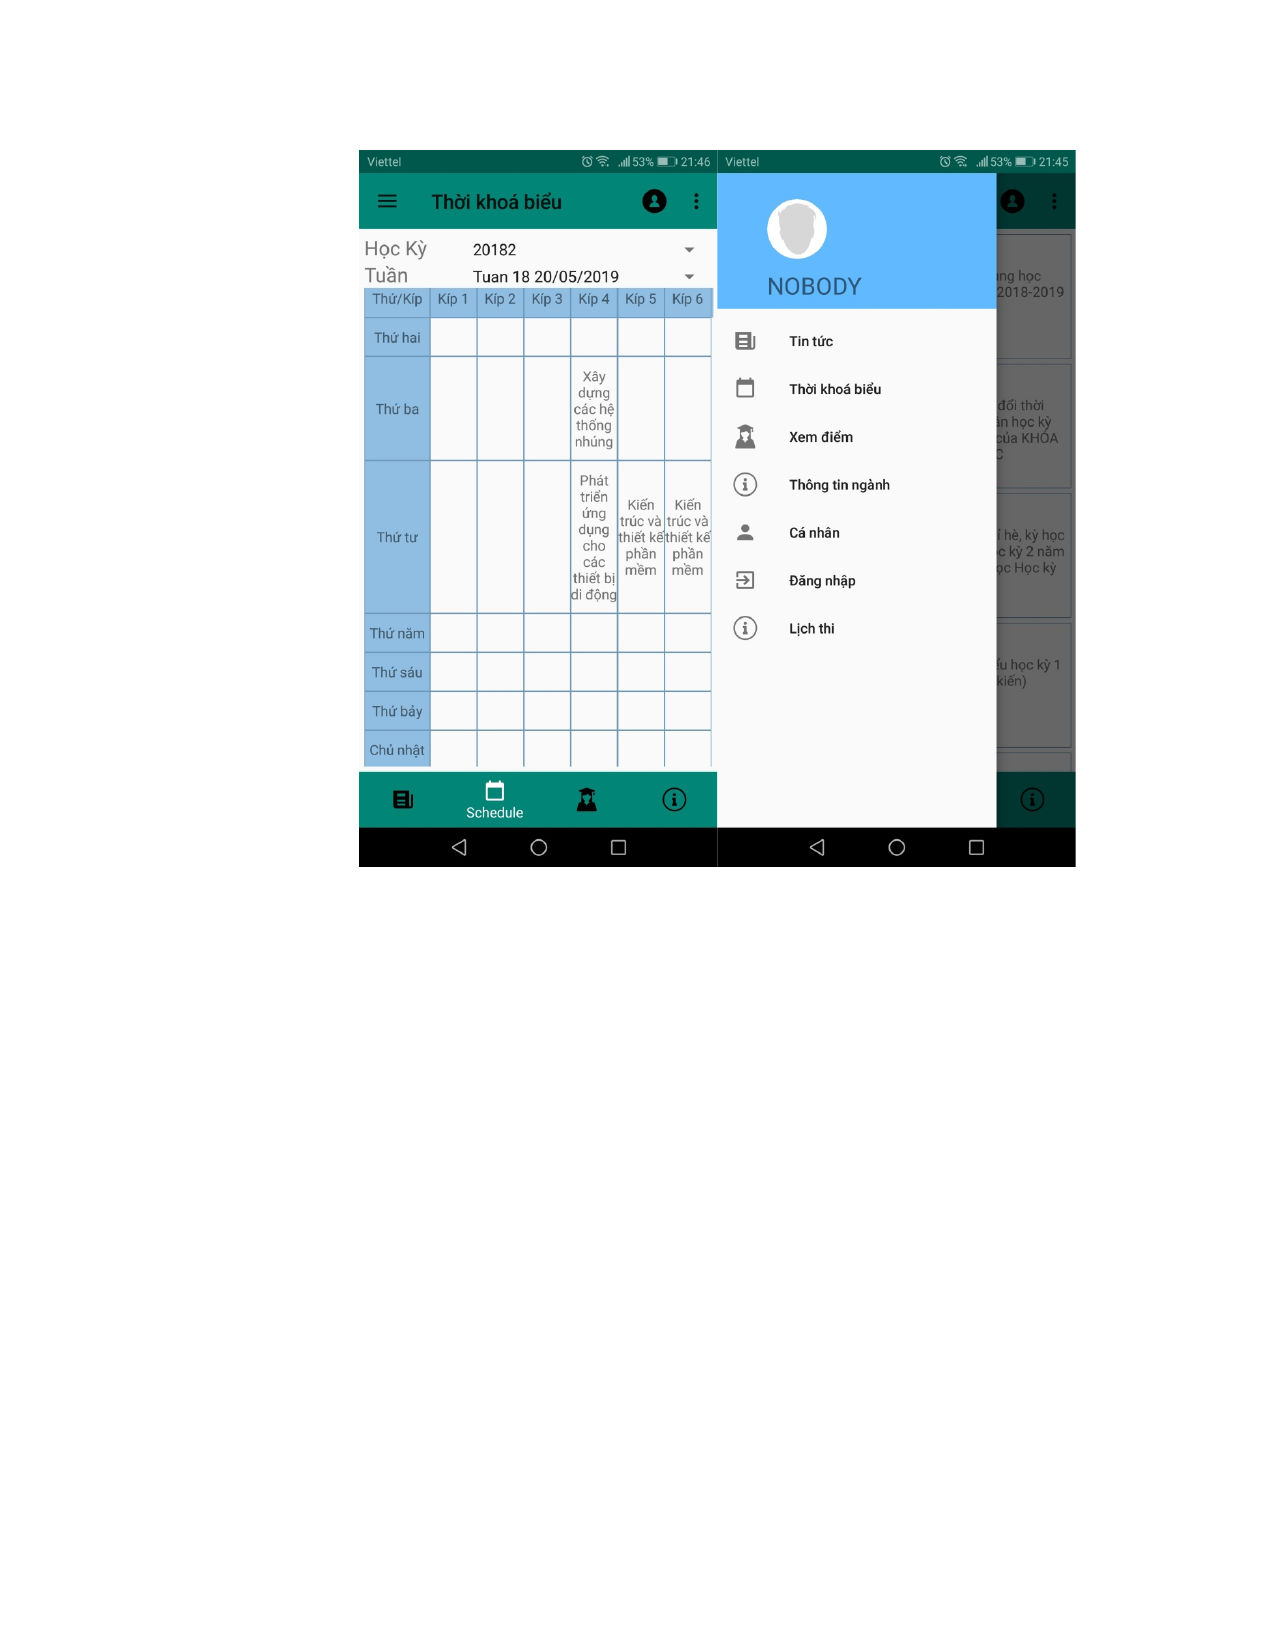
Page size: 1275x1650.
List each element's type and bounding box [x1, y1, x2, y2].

picture [359, 150, 1076, 867]
